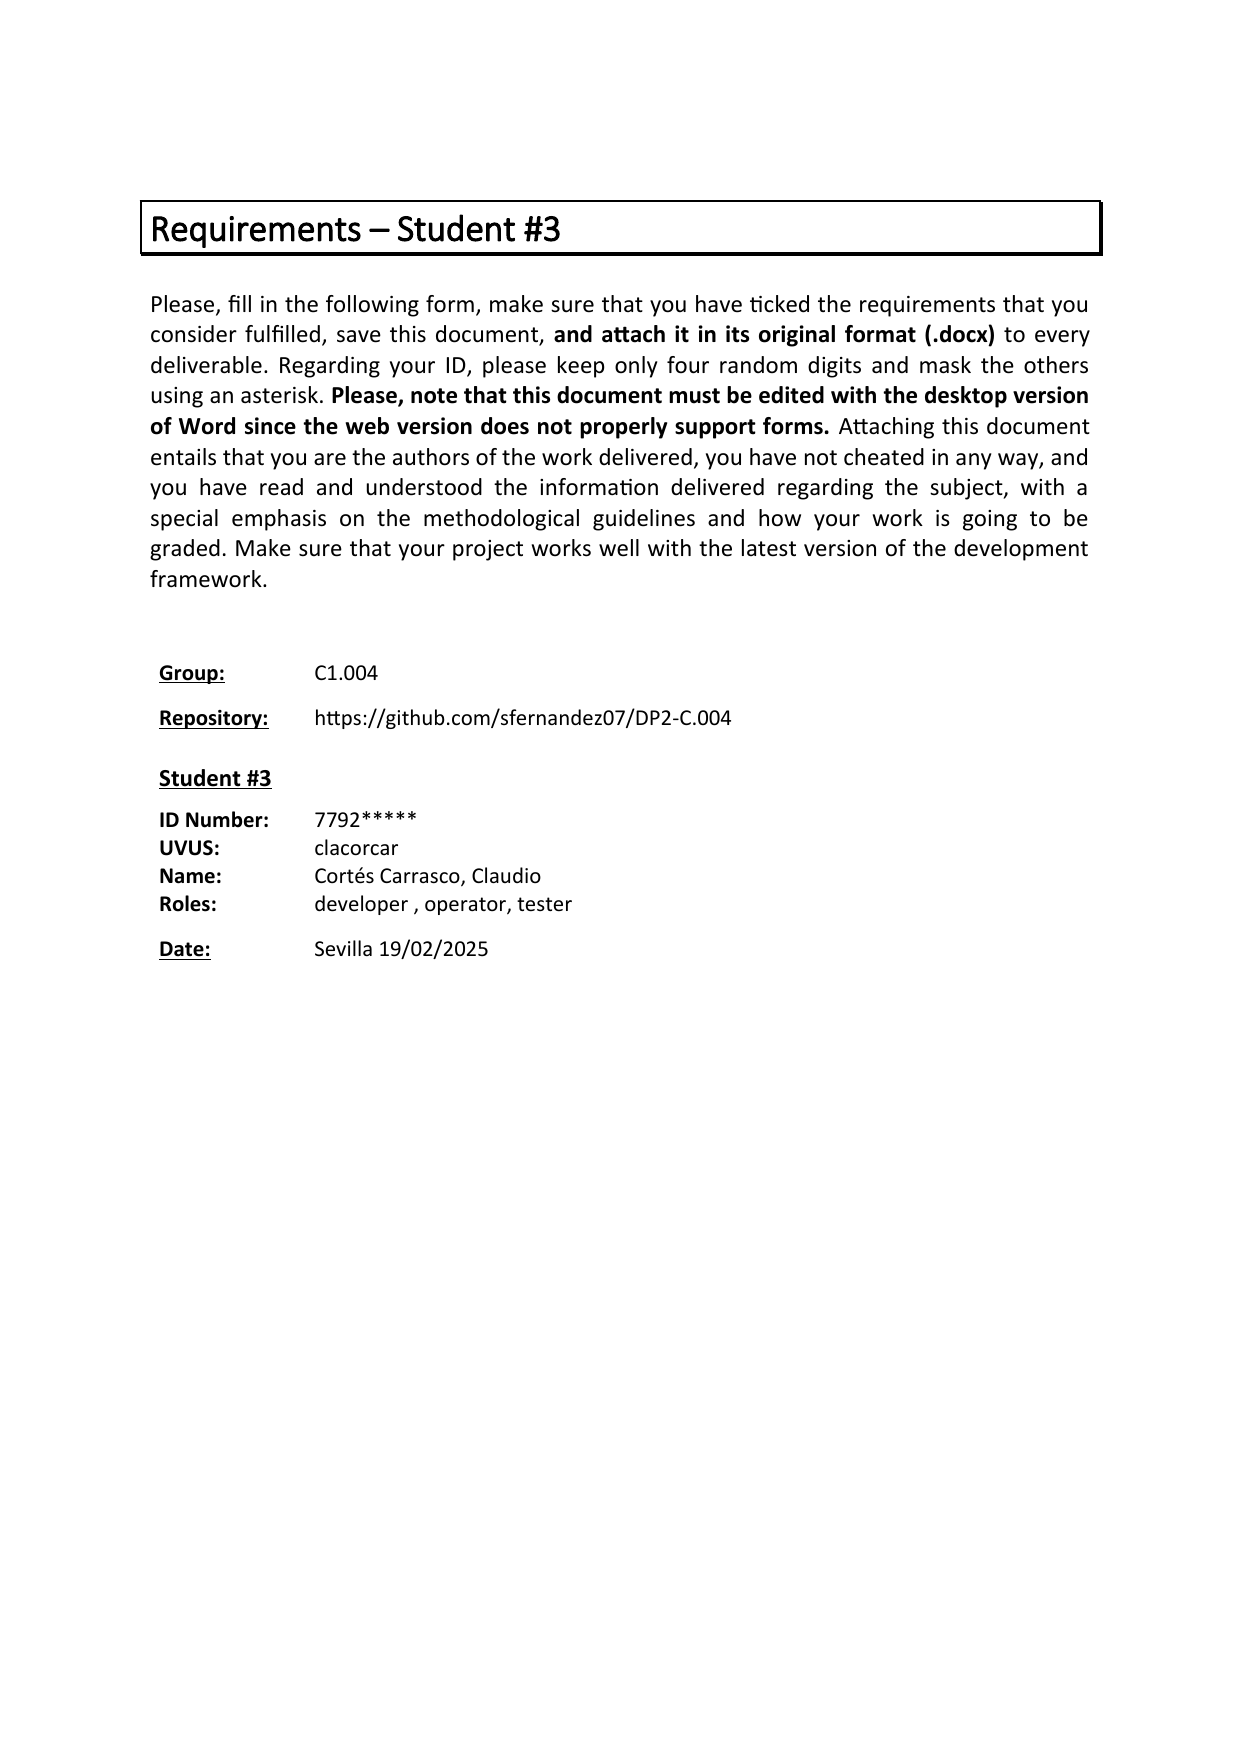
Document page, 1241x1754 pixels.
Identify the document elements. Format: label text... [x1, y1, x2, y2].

table_header Group: C1.004 [150, 649, 1090, 694]
text Please, fill in the following form, make sure that you have ticked the requirements that you consider fulfilled, save this document, and attach it in its original format (.docx) to every deliverable. Regarding your ID, please keep only four random digits and mask the others using an asterisk. Please, note that this document must be edited with the desktop version of Word since the web version does not properly support forms. Attaching this document entails that you are the authors of the work delivered, you have not cheated in any way, and you have read and understood the information delivered regarding the subject, with a special emphasis on the methodological guidelines and how your work is going to be graded. Make sure that your project works well with the latest version of the development framework. [150, 288, 1090, 593]
table_cell Student #3 ID Number: 7792***** UVUS: clacorcar Name: Cortés Carrasco, Claudio Roles: developer , operator, tester [150, 740, 1090, 926]
table_cell Date: Sevilla 19/02/2025 [150, 926, 1090, 1058]
subtitle Requirements – Student #3 [142, 202, 1099, 252]
table_cell Repository: https://github.com/sfernandez07/DP2-C.004 [150, 695, 1090, 740]
